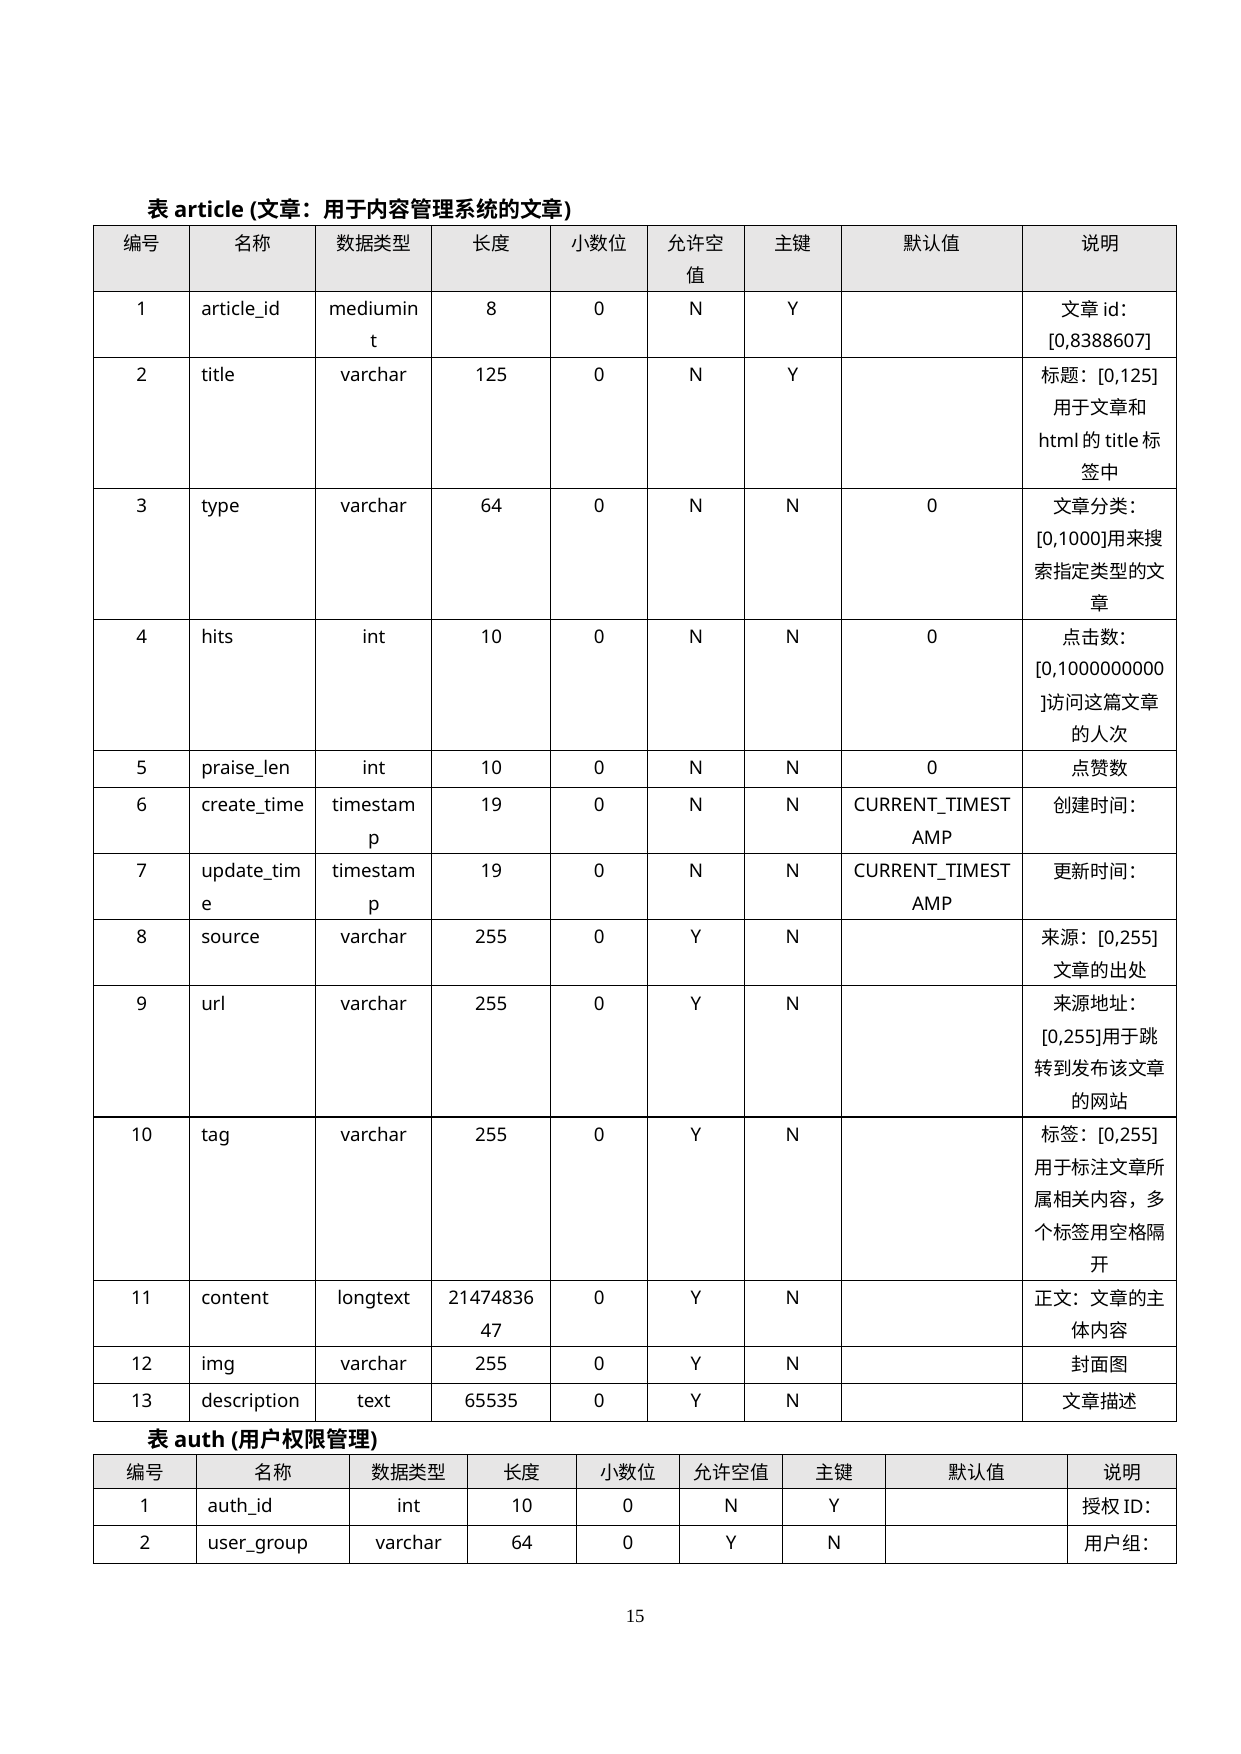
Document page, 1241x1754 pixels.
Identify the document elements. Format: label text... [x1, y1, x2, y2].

table_cell 用户组： [1068, 1526, 1176, 1563]
table_cell [842, 1281, 1022, 1346]
table_header 编号 [94, 1455, 196, 1488]
table_cell 封面图 [1023, 1347, 1176, 1383]
table_cell Y [648, 920, 744, 985]
table_cell 64 [468, 1526, 576, 1563]
table_cell user_group [197, 1526, 349, 1563]
table_cell [842, 920, 1022, 985]
table_cell varchar [316, 1347, 431, 1383]
table_cell 65535 [432, 1384, 550, 1421]
table_cell 8 [432, 292, 550, 357]
table_cell Y [648, 1118, 744, 1280]
subtitle 表article (文章：用于内容管理系统的文章) [148, 192, 1122, 224]
table_cell tag [190, 1118, 315, 1280]
table_cell text [316, 1384, 431, 1421]
table_header 说明 [1068, 1455, 1176, 1488]
table_header 名称 [190, 226, 315, 291]
table_cell 2147483647 [432, 1281, 550, 1346]
table_cell 点赞数 [1023, 751, 1176, 787]
table_cell varchar [316, 920, 431, 985]
table_header 编号 [94, 226, 189, 291]
table_cell [886, 1526, 1067, 1563]
table_header 数据类型 [316, 226, 431, 291]
table_cell [842, 986, 1022, 1116]
table_cell varchar [350, 1526, 467, 1563]
table_cell Y [648, 986, 744, 1116]
table_cell description [190, 1384, 315, 1421]
table_cell CURRENT_TIMESTAMP [842, 788, 1022, 853]
table_cell 0 [551, 1347, 647, 1383]
table_header 长度 [468, 1455, 576, 1488]
table_cell N [648, 489, 744, 619]
table_cell url [190, 986, 315, 1116]
table_cell 7 [94, 854, 189, 919]
table_cell 255 [432, 1347, 550, 1383]
table_cell 255 [432, 986, 550, 1116]
table_cell 255 [432, 920, 550, 985]
table_cell 10 [432, 751, 550, 787]
table_cell 1 [94, 1489, 196, 1525]
table_cell 10 [432, 620, 550, 750]
table_header 默认值 [842, 226, 1022, 291]
table_cell Y [745, 358, 841, 488]
table_cell 0 [551, 986, 647, 1116]
table_cell 0 [577, 1489, 679, 1525]
table_cell type [190, 489, 315, 619]
table_cell content [190, 1281, 315, 1346]
table_cell N [745, 1347, 841, 1383]
table_cell 更新时间： [1023, 854, 1176, 919]
table_cell longtext [316, 1281, 431, 1346]
table_cell 来源地址：[0,255]用于跳转到发布该文章的网站 [1023, 986, 1176, 1116]
table_cell N [745, 620, 841, 750]
table_cell 3 [94, 489, 189, 619]
table_cell N [745, 1281, 841, 1346]
table_cell 0 [842, 620, 1022, 750]
table_cell 2 [94, 1526, 196, 1563]
table_cell CURRENT_TIMESTAMP [842, 854, 1022, 919]
table_cell mediumint [316, 292, 431, 357]
table_cell 0 [551, 292, 647, 357]
table_cell Y [680, 1526, 782, 1563]
table_cell int [350, 1489, 467, 1525]
table_cell N [745, 986, 841, 1116]
table_cell timestamp [316, 854, 431, 919]
table_cell auth_id [197, 1489, 349, 1525]
subtitle 表auth (用户权限管理) [148, 1422, 1122, 1454]
table_cell 0 [551, 751, 647, 787]
table_header 小数位 [577, 1455, 679, 1488]
table_cell 6 [94, 788, 189, 853]
table_cell varchar [316, 489, 431, 619]
table_cell 创建时间： [1023, 788, 1176, 853]
table_cell N [648, 788, 744, 853]
table_cell img [190, 1347, 315, 1383]
table_cell varchar [316, 986, 431, 1116]
table_cell N [648, 292, 744, 357]
table_cell varchar [316, 1118, 431, 1280]
table_cell N [745, 1384, 841, 1421]
table_cell N [783, 1526, 885, 1563]
table_header 主键 [745, 226, 841, 291]
table_cell 5 [94, 751, 189, 787]
table_cell int [316, 620, 431, 750]
table_cell Y [648, 1384, 744, 1421]
table_cell N [648, 751, 744, 787]
table_cell [842, 1347, 1022, 1383]
table_cell update_time [190, 854, 315, 919]
table_cell 4 [94, 620, 189, 750]
table_cell 0 [551, 788, 647, 853]
table_cell [886, 1489, 1067, 1525]
table_cell Y [745, 292, 841, 357]
table_cell 0 [551, 1118, 647, 1280]
table_header 允许空值 [648, 226, 744, 291]
table_cell 0 [842, 489, 1022, 619]
table_cell article_id [190, 292, 315, 357]
table_cell N [648, 854, 744, 919]
table_cell 来源：[0,255]文章的出处 [1023, 920, 1176, 985]
table_cell 8 [94, 920, 189, 985]
table_cell 64 [432, 489, 550, 619]
table_cell N [745, 920, 841, 985]
table_cell 12 [94, 1347, 189, 1383]
table_header 数据类型 [350, 1455, 467, 1488]
table_cell 13 [94, 1384, 189, 1421]
table_cell title [190, 358, 315, 488]
table_cell [842, 1384, 1022, 1421]
table_cell 0 [577, 1526, 679, 1563]
table_cell 10 [94, 1118, 189, 1280]
table_cell 点击数：[0,1000000000]访问这篇文章的人次 [1023, 620, 1176, 750]
table_cell 0 [551, 620, 647, 750]
table_cell 1 [94, 292, 189, 357]
table_header 小数位 [551, 226, 647, 291]
table_cell 标签：[0,255]用于标注文章所属相关内容，多个标签用空格隔开 [1023, 1118, 1176, 1280]
table_cell 文章分类：[0,1000]用来搜索指定类型的文章 [1023, 489, 1176, 619]
table_cell Y [783, 1489, 885, 1525]
table_cell [842, 1118, 1022, 1280]
table_cell 授权ID： [1068, 1489, 1176, 1525]
table_cell [842, 358, 1022, 488]
table_cell 10 [468, 1489, 576, 1525]
table_header 说明 [1023, 226, 1176, 291]
table_cell 9 [94, 986, 189, 1116]
table_header 名称 [197, 1455, 349, 1488]
table_cell 文章id：[0,8388607] [1023, 292, 1176, 357]
table_cell N [745, 854, 841, 919]
table_cell N [745, 788, 841, 853]
table_cell 0 [551, 358, 647, 488]
table_cell 2 [94, 358, 189, 488]
table_cell N [680, 1489, 782, 1525]
table_cell hits [190, 620, 315, 750]
table_cell N [648, 620, 744, 750]
table_cell N [745, 751, 841, 787]
table_cell 0 [551, 854, 647, 919]
table_cell Y [648, 1281, 744, 1346]
table_cell varchar [316, 358, 431, 488]
table_header 主键 [783, 1455, 885, 1488]
table_cell int [316, 751, 431, 787]
table_cell 标题：[0,125]用于文章和html的title标签中 [1023, 358, 1176, 488]
table_cell 255 [432, 1118, 550, 1280]
table_cell 0 [551, 1281, 647, 1346]
table_cell timestamp [316, 788, 431, 853]
table_header 默认值 [886, 1455, 1067, 1488]
table_cell 0 [551, 920, 647, 985]
table_cell source [190, 920, 315, 985]
table_cell praise_len [190, 751, 315, 787]
table_cell 0 [842, 751, 1022, 787]
table_header 长度 [432, 226, 550, 291]
table_cell N [648, 358, 744, 488]
table_cell 0 [551, 1384, 647, 1421]
table_cell create_time [190, 788, 315, 853]
table_cell 11 [94, 1281, 189, 1346]
table_cell N [745, 489, 841, 619]
table_cell 19 [432, 854, 550, 919]
table_cell 19 [432, 788, 550, 853]
table_cell Y [648, 1347, 744, 1383]
table_cell 正文：文章的主体内容 [1023, 1281, 1176, 1346]
table_cell N [745, 1118, 841, 1280]
table_header 允许空值 [680, 1455, 782, 1488]
table_cell 文章描述 [1023, 1384, 1176, 1421]
table_cell 0 [551, 489, 647, 619]
table_cell [842, 292, 1022, 357]
table_cell 125 [432, 358, 550, 488]
